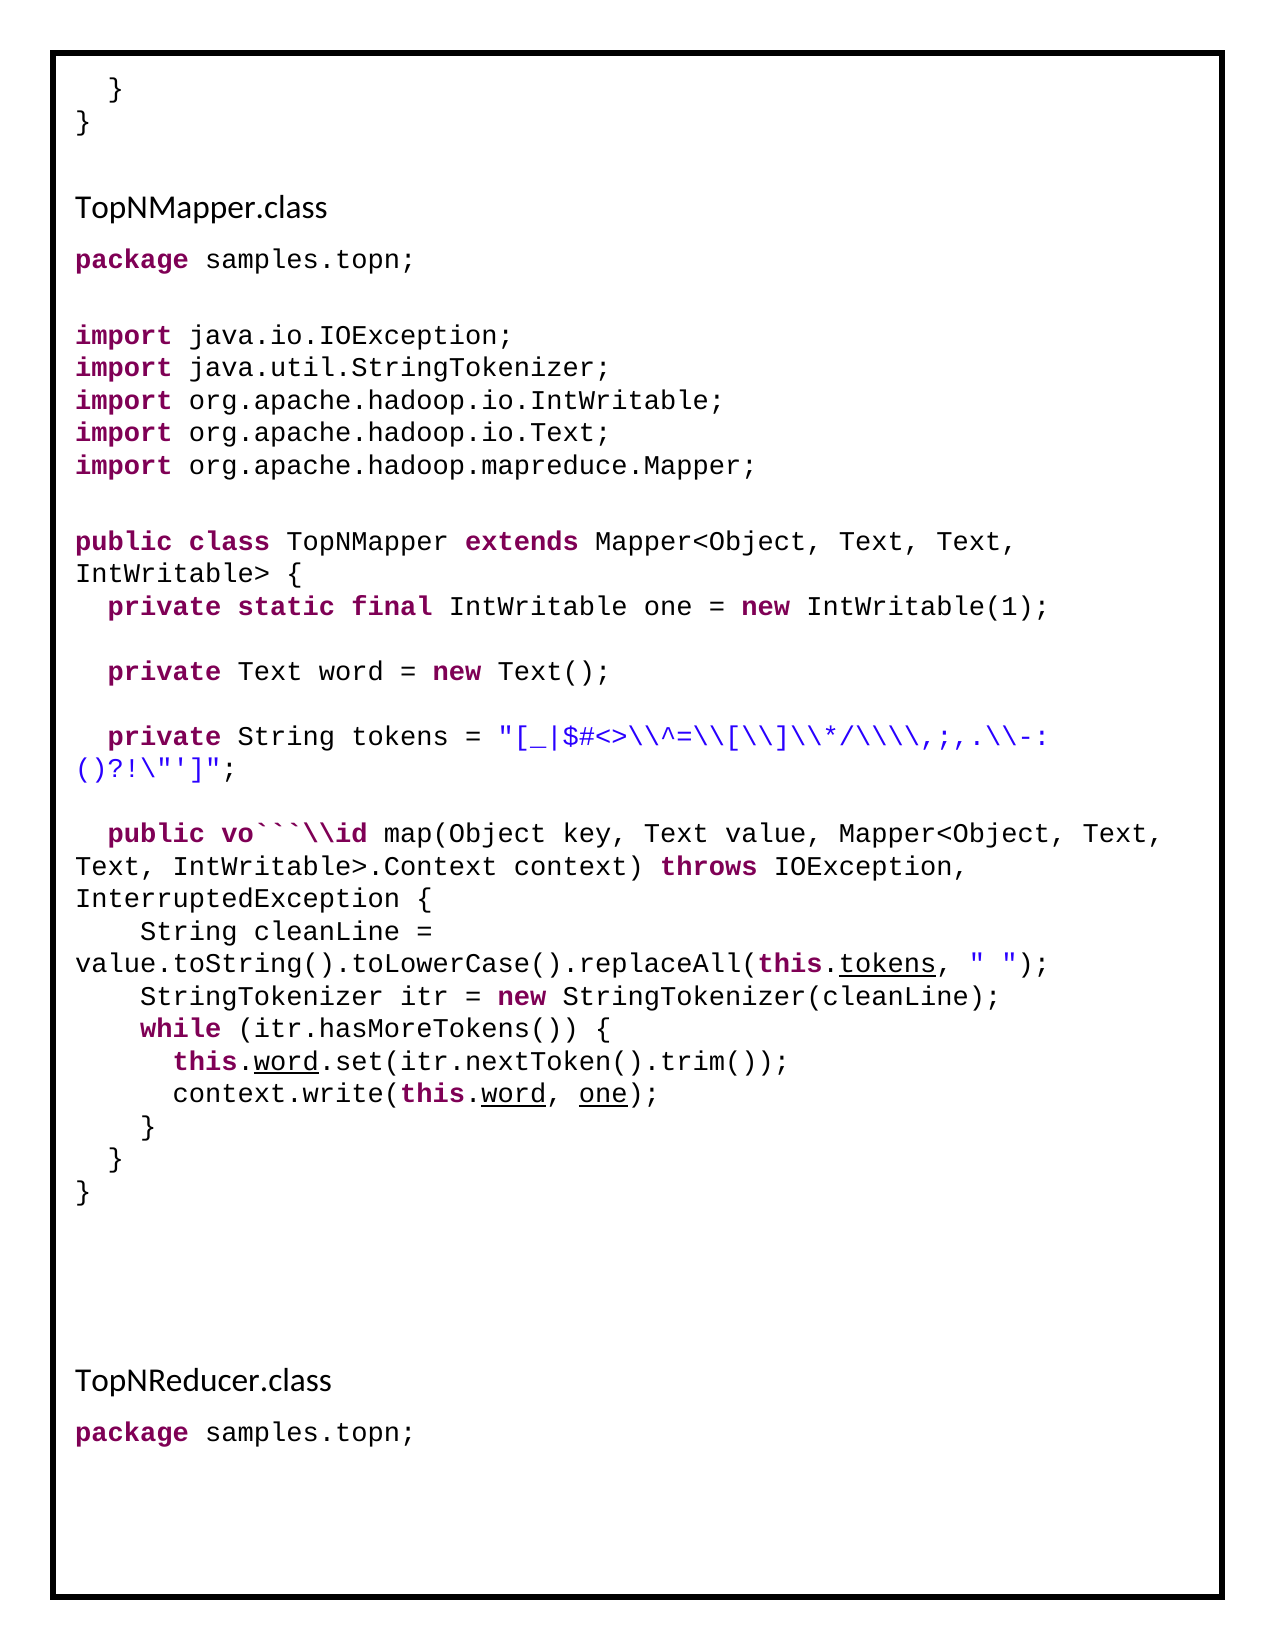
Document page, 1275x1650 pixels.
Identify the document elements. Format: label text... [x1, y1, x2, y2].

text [75, 75, 1200, 168]
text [75, 1419, 1200, 1493]
text TopNMapper.class [75, 186, 1200, 227]
text TopNReducer.class [75, 1359, 1200, 1400]
text package samples.topn; import java.io.IOException; import java.util.StringTokenizer; import org.apache.hadoop.io.IntWritable; import org.apache.hadoop.io.Text; import org.apache.hadoop.mapreduce.Mapper; public class TopNMapper extends Mapper<Object, Text, Text, IntWritable> { private static final IntWritable one = new IntWritable(1); private Text word = new Text(); private String tokens = "[_|$#<>\\^=\\[\\]\\*/\\\\,;,.\\-:()?!\"']"; public vo```\\id map(Object key, Text value, Mapper<Object, Text, Text, IntWritable>.Context context) throws IOException, InterruptedException { String cleanLine = value.toString().toLowerCase().replaceAll(this.tokens, " "); StringTokenizer itr = new StringTokenizer(cleanLine); while (itr.hasMoreTokens()) { this.word.set(itr.nextToken().trim()); context.write(this.word, one); } } } [75, 246, 1200, 1281]
